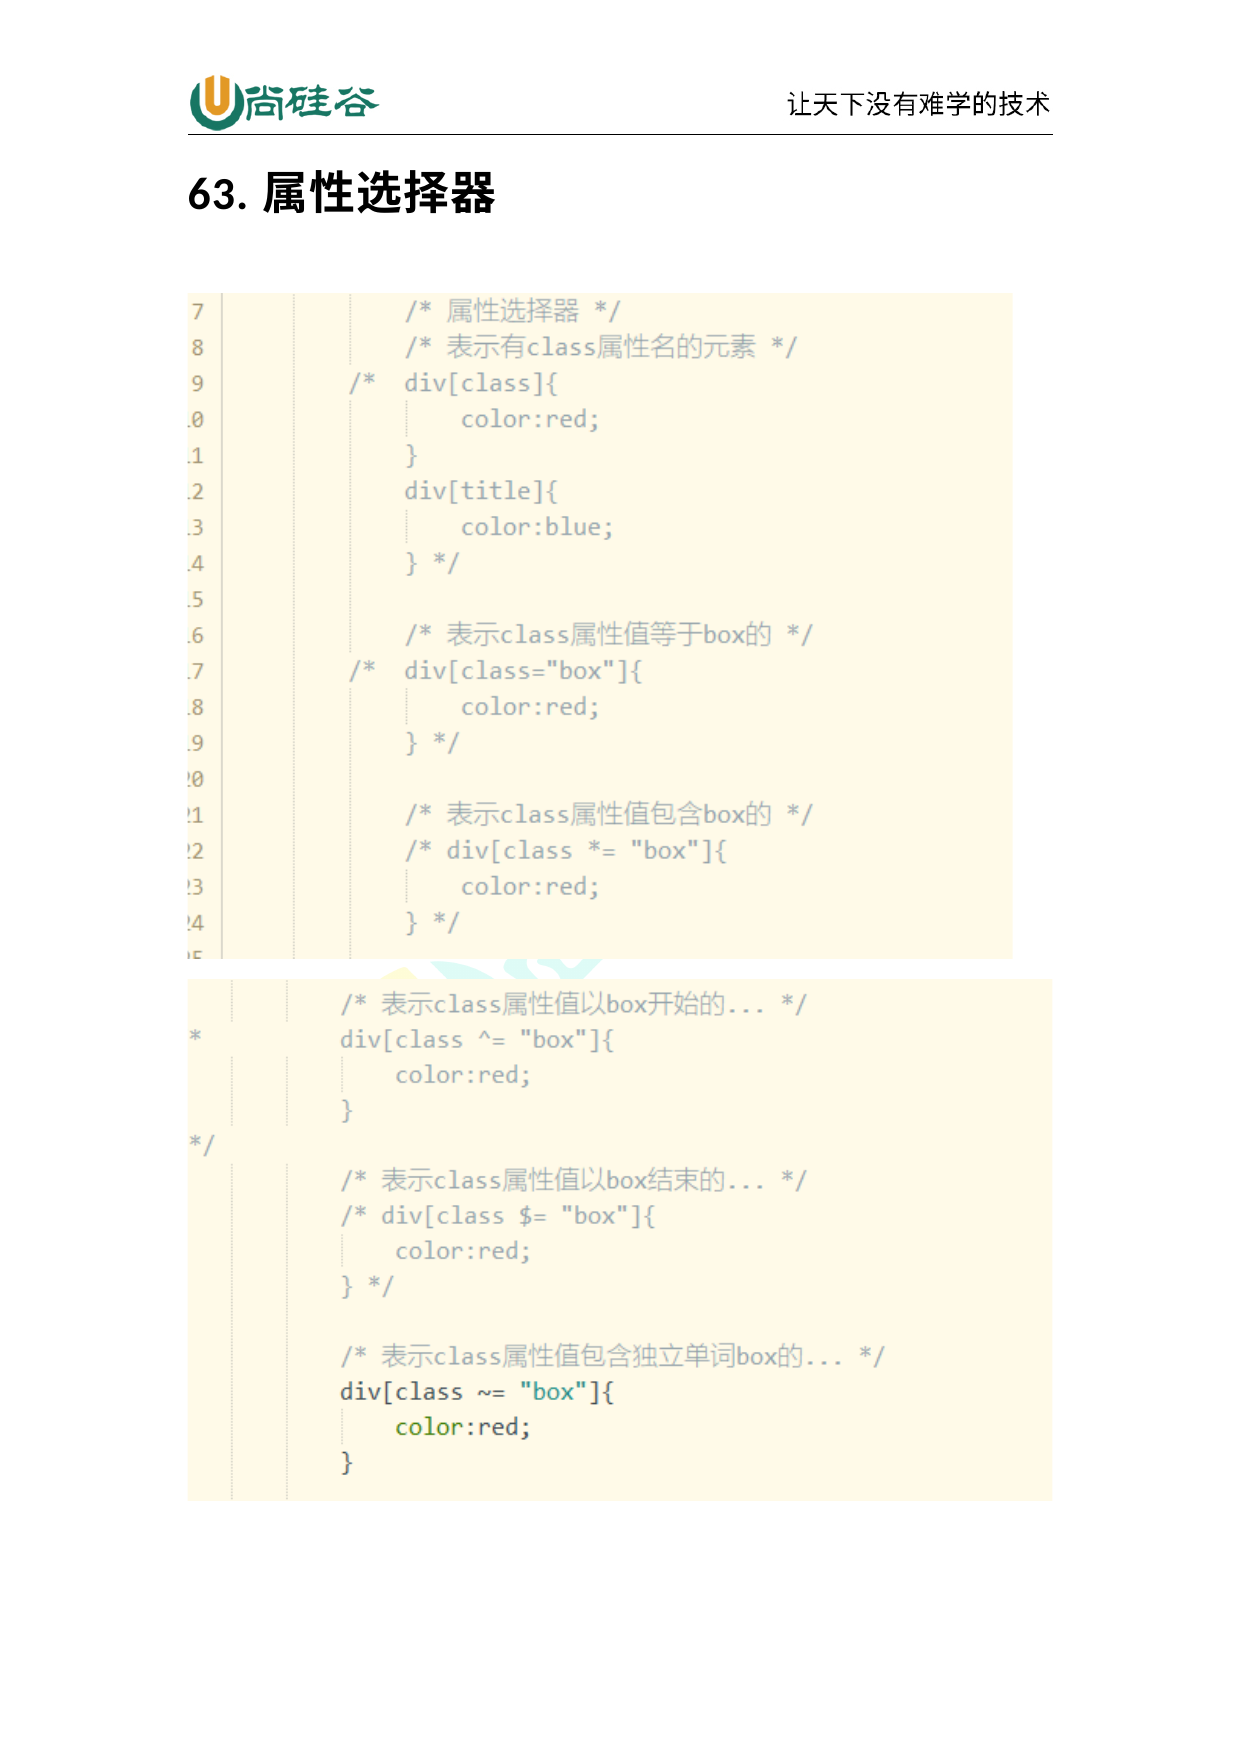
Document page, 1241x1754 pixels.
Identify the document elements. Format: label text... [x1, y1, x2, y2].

picture [187, 73, 1053, 132]
subtitle 属性选择器 [187, 156, 1053, 222]
picture [187, 293, 1013, 959]
picture [187, 979, 1053, 1501]
